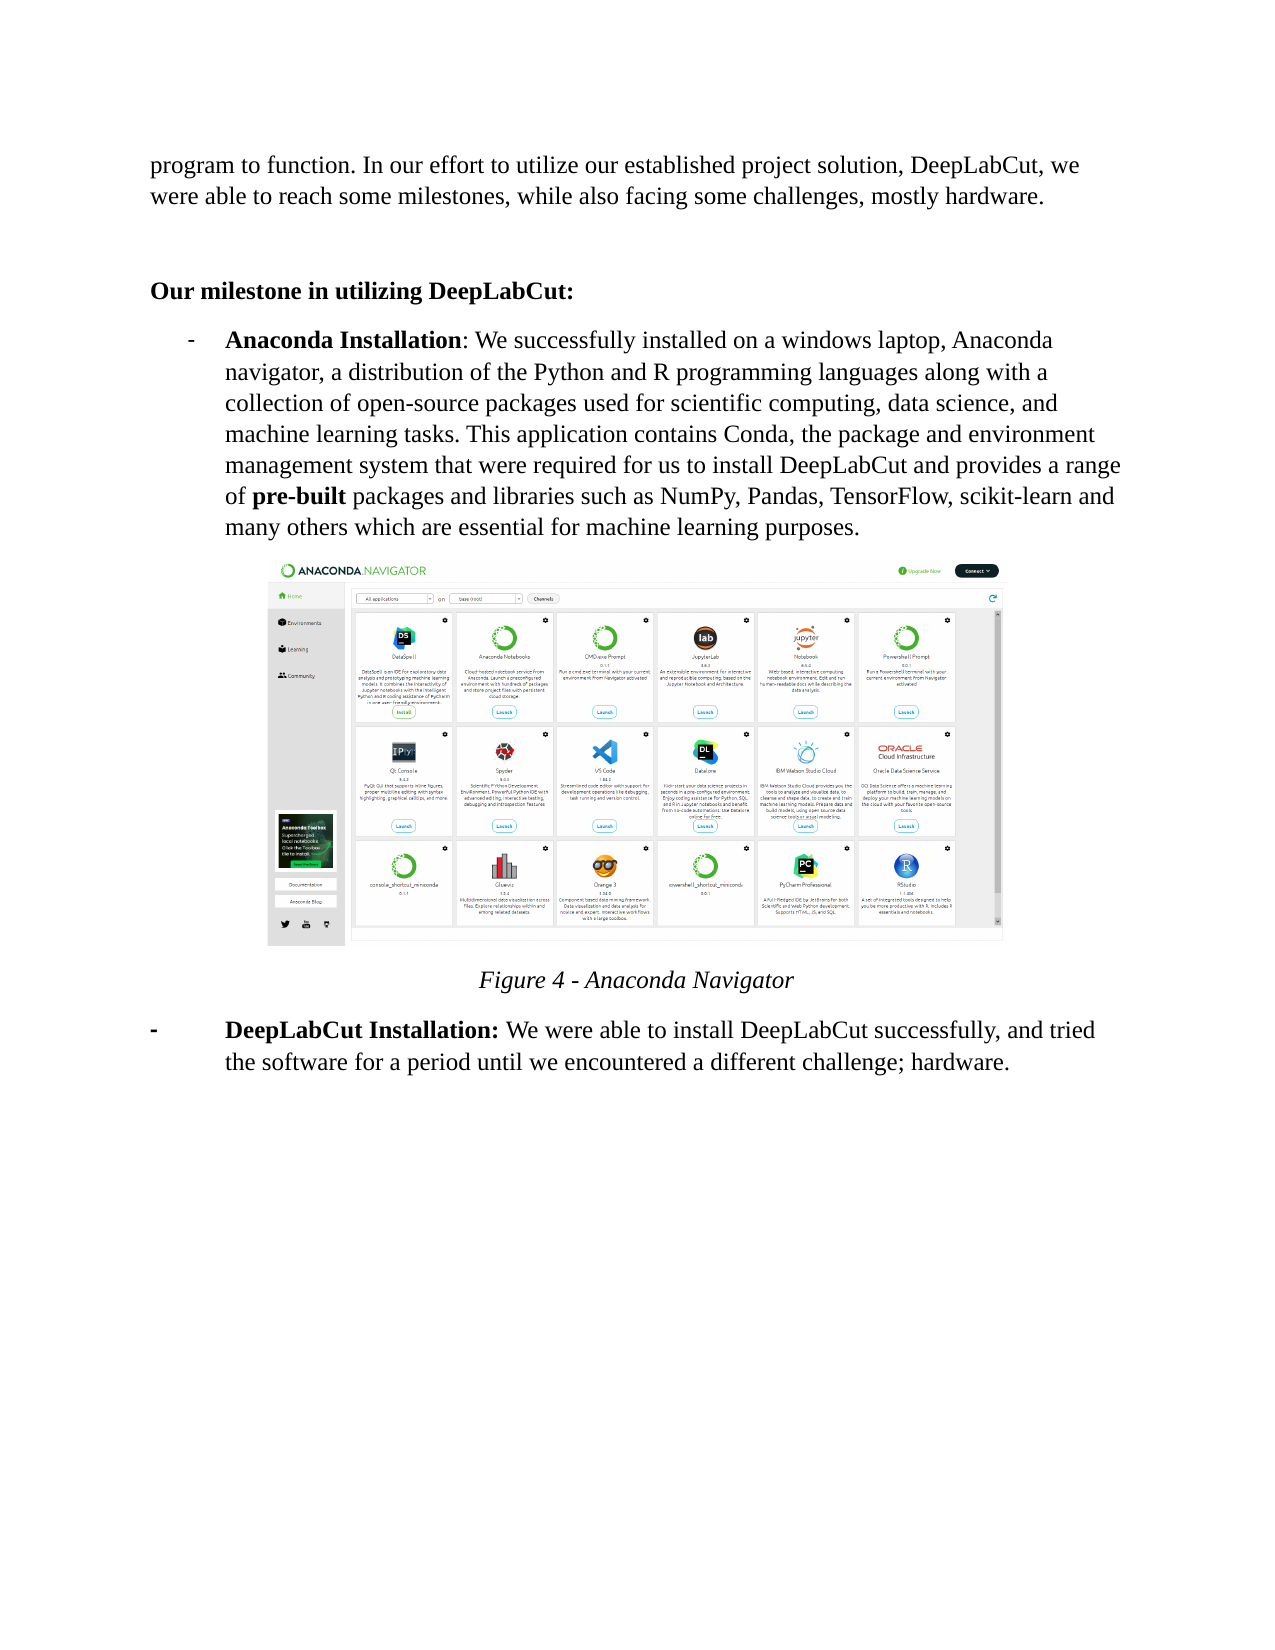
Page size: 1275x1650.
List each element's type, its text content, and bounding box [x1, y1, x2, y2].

list DeepLabCut Installation: We were able to install DeepLabCut successfully, and tried the software for a period until we encountered a different challenge; hardware. [150, 1014, 1125, 1076]
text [150, 150, 1125, 210]
list Anaconda Installation: We successfully installed on a windows laptop, Anaconda navigator, a distribution of the Python and R programming languages along with a collection of open-source packages used for scientific computing, data science, and machine learning tasks. This application contains Conda, the package and environment management system that were required for us to install DeepLabCut and provides a range of pre-built packages and libraries such as NumPy, Pandas, TensorFlow, scikit-learn and many others which are essential for machine learning purposes. [187, 324, 1125, 541]
picture [267, 560, 1008, 946]
text Our milestone in utilizing DeepLabCut: [150, 276, 1125, 305]
